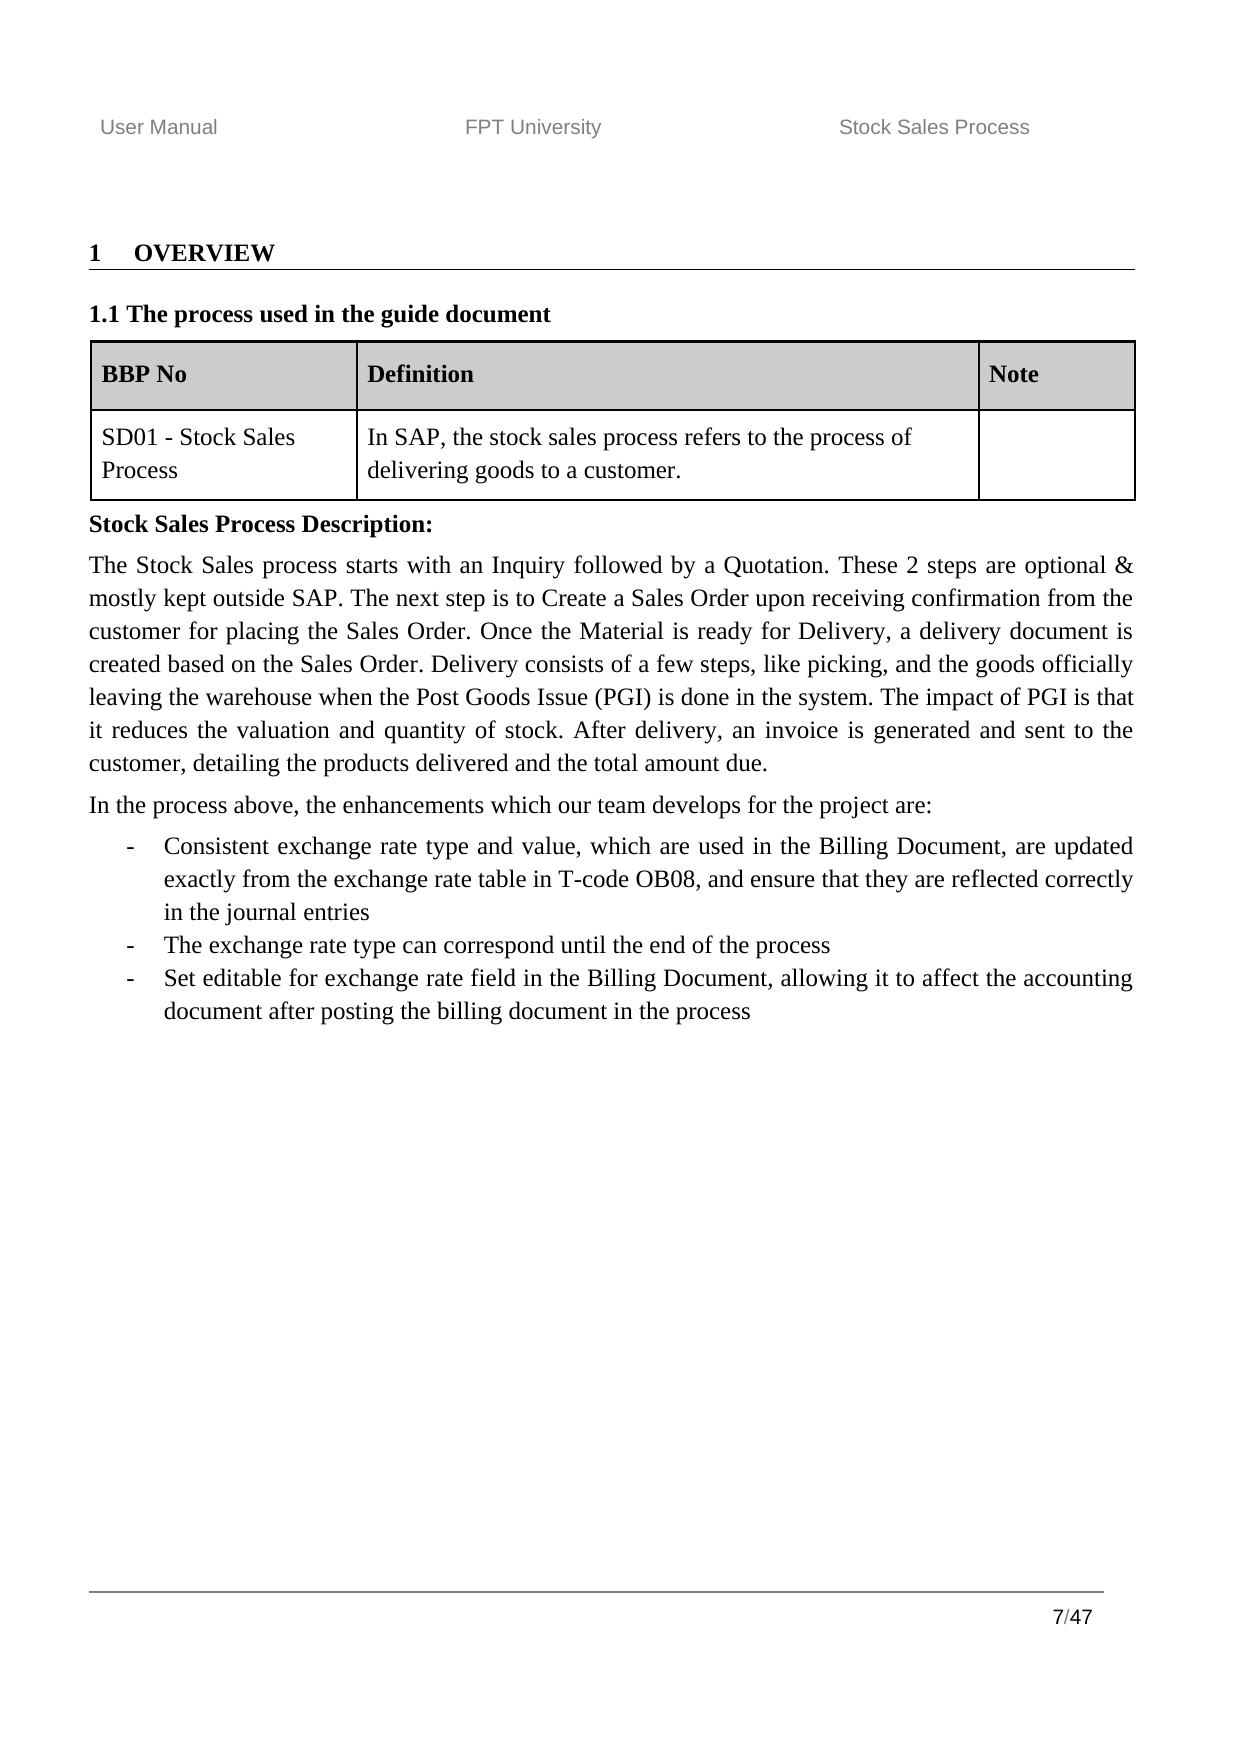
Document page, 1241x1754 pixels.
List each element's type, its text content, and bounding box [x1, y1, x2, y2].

table_cell SD01 - Stock Sales Process [92, 411, 356, 499]
text The Stock Sales process starts with an Inquiry followed by a Quotation. These 2 steps are optional & mostly kept outside SAP. The next step is to Create a Sales Order upon receiving confirmation from the customer for placing the Sales Order. Once the Material is ready for Delivery, a delivery document is created based on the Sales Order. Delivery consists of a few steps, like picking, and the goods officially leaving the warehouse when the Post Goods Issue (PGI) is done in the system. The impact of PGI is that it reduces the valuation and quantity of stock. After delivery, an invoice is generated and sent to the customer, detailing the products delivered and the total amount due. [88, 550, 1135, 777]
table_header BBP No [92, 343, 356, 409]
text In the process above, the enhancements which our team develops for the project are: [88, 790, 1135, 819]
list The exchange rate type can correspond until the end of the process [126, 930, 1135, 959]
subtitle OVERVIEW [88, 238, 1135, 270]
table_cell In SAP, the stock sales process refers to the process of delivering goods to a customer. [358, 411, 978, 499]
list Set editable for exchange rate field in the Billing Document, allowing it to affect the accounting document after posting the billing document in the process [126, 963, 1135, 1025]
table_cell [980, 411, 1134, 499]
list Consistent exchange rate type and value, which are used in the Billing Document, are updated exactly from the exchange rate table in T-code OB08, and ensure that they are reflected correctly in the journal entries [126, 831, 1135, 926]
text Stock Sales Process Description: [88, 509, 1135, 538]
table_header Note [980, 343, 1134, 409]
subtitle 1.1 The process used in the guide document [88, 299, 1135, 328]
table_header Definition [358, 343, 978, 409]
